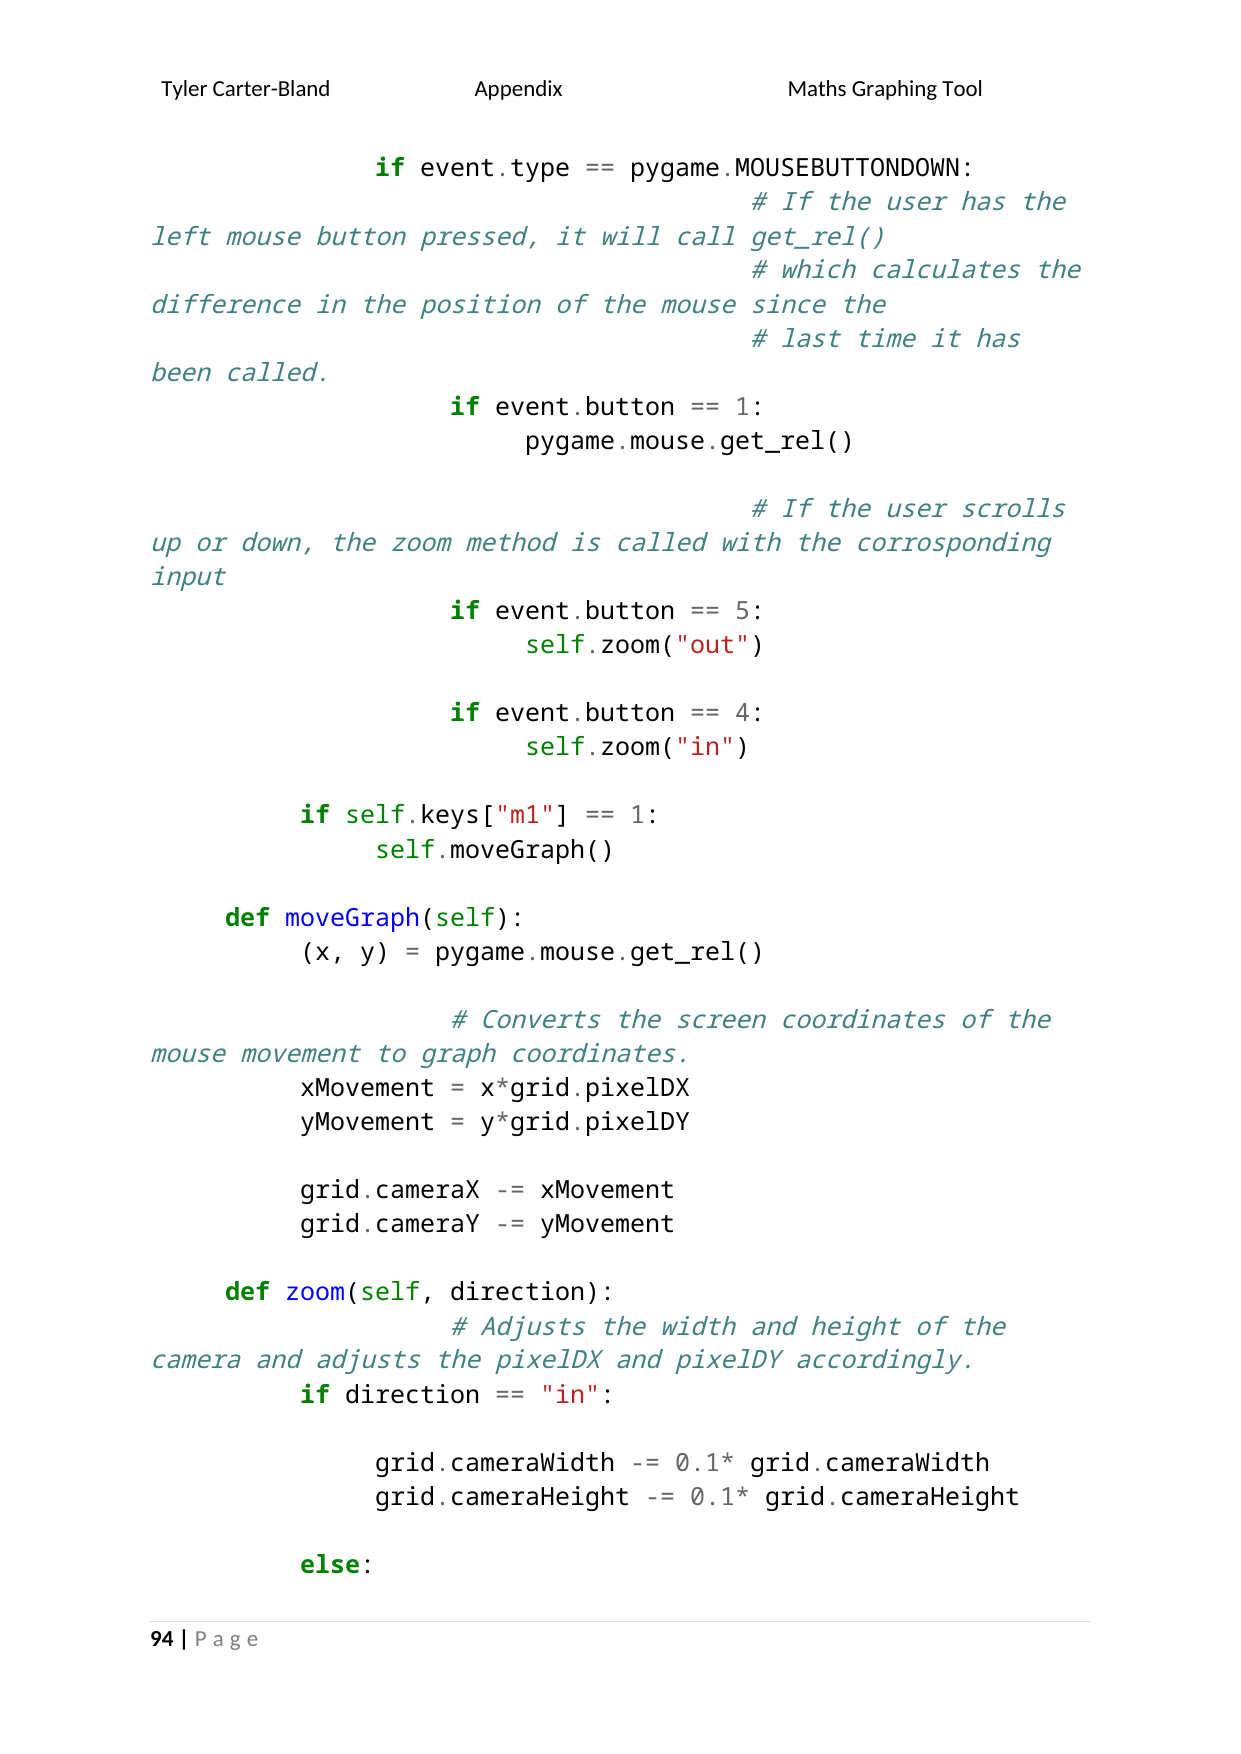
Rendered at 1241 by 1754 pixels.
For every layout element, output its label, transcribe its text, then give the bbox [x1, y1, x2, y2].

text # Converts the screen coordinates of the mouse movement to graph coordinates. [150, 1002, 1090, 1070]
text # which calculates the difference in the position of the mouse since the [150, 252, 1090, 320]
text if event.button == 1: [150, 388, 1090, 422]
text grid.cameraY -= yMovement [150, 1206, 1090, 1240]
text grid.cameraWidth -= 0.1* grid.cameraWidth [150, 1444, 1090, 1478]
text self.moveGraph() [150, 831, 1090, 865]
text if direction == "in": [150, 1376, 1090, 1410]
text # If the user scrolls up or down, the zoom method is called with the corrosponding input [150, 491, 1090, 593]
text def moveGraph(self): [150, 899, 1090, 933]
text def zoom(self, direction): [150, 1274, 1090, 1308]
text yMovement = y*grid.pixelDY [150, 1104, 1090, 1138]
text grid.cameraHeight -= 0.1* grid.cameraHeight [150, 1478, 1090, 1512]
text # If the user has the left mouse button pressed, it will call get_rel() [150, 184, 1090, 252]
text if self.keys["m1"] == 1: [150, 797, 1090, 831]
text pygame.mouse.get_rel() [150, 422, 1090, 457]
text if event.button == 4: [150, 695, 1090, 729]
text self.zoom("out") [150, 627, 1090, 661]
text else: [150, 1547, 1090, 1581]
text if event.type == pygame.MOUSEBUTTONDOWN: [150, 150, 1090, 184]
text grid.cameraX -= xMovement [150, 1172, 1090, 1206]
text (x, y) = pygame.mouse.get_rel() [150, 933, 1090, 967]
text self.zoom("in") [150, 729, 1090, 763]
text if event.button == 5: [150, 593, 1090, 627]
text xMovement = x*grid.pixelDX [150, 1070, 1090, 1104]
text # Adjusts the width and height of the camera and adjusts the pixelDX and pixelDY accordingly. [150, 1308, 1090, 1376]
text # last time it has been called. [150, 320, 1090, 388]
